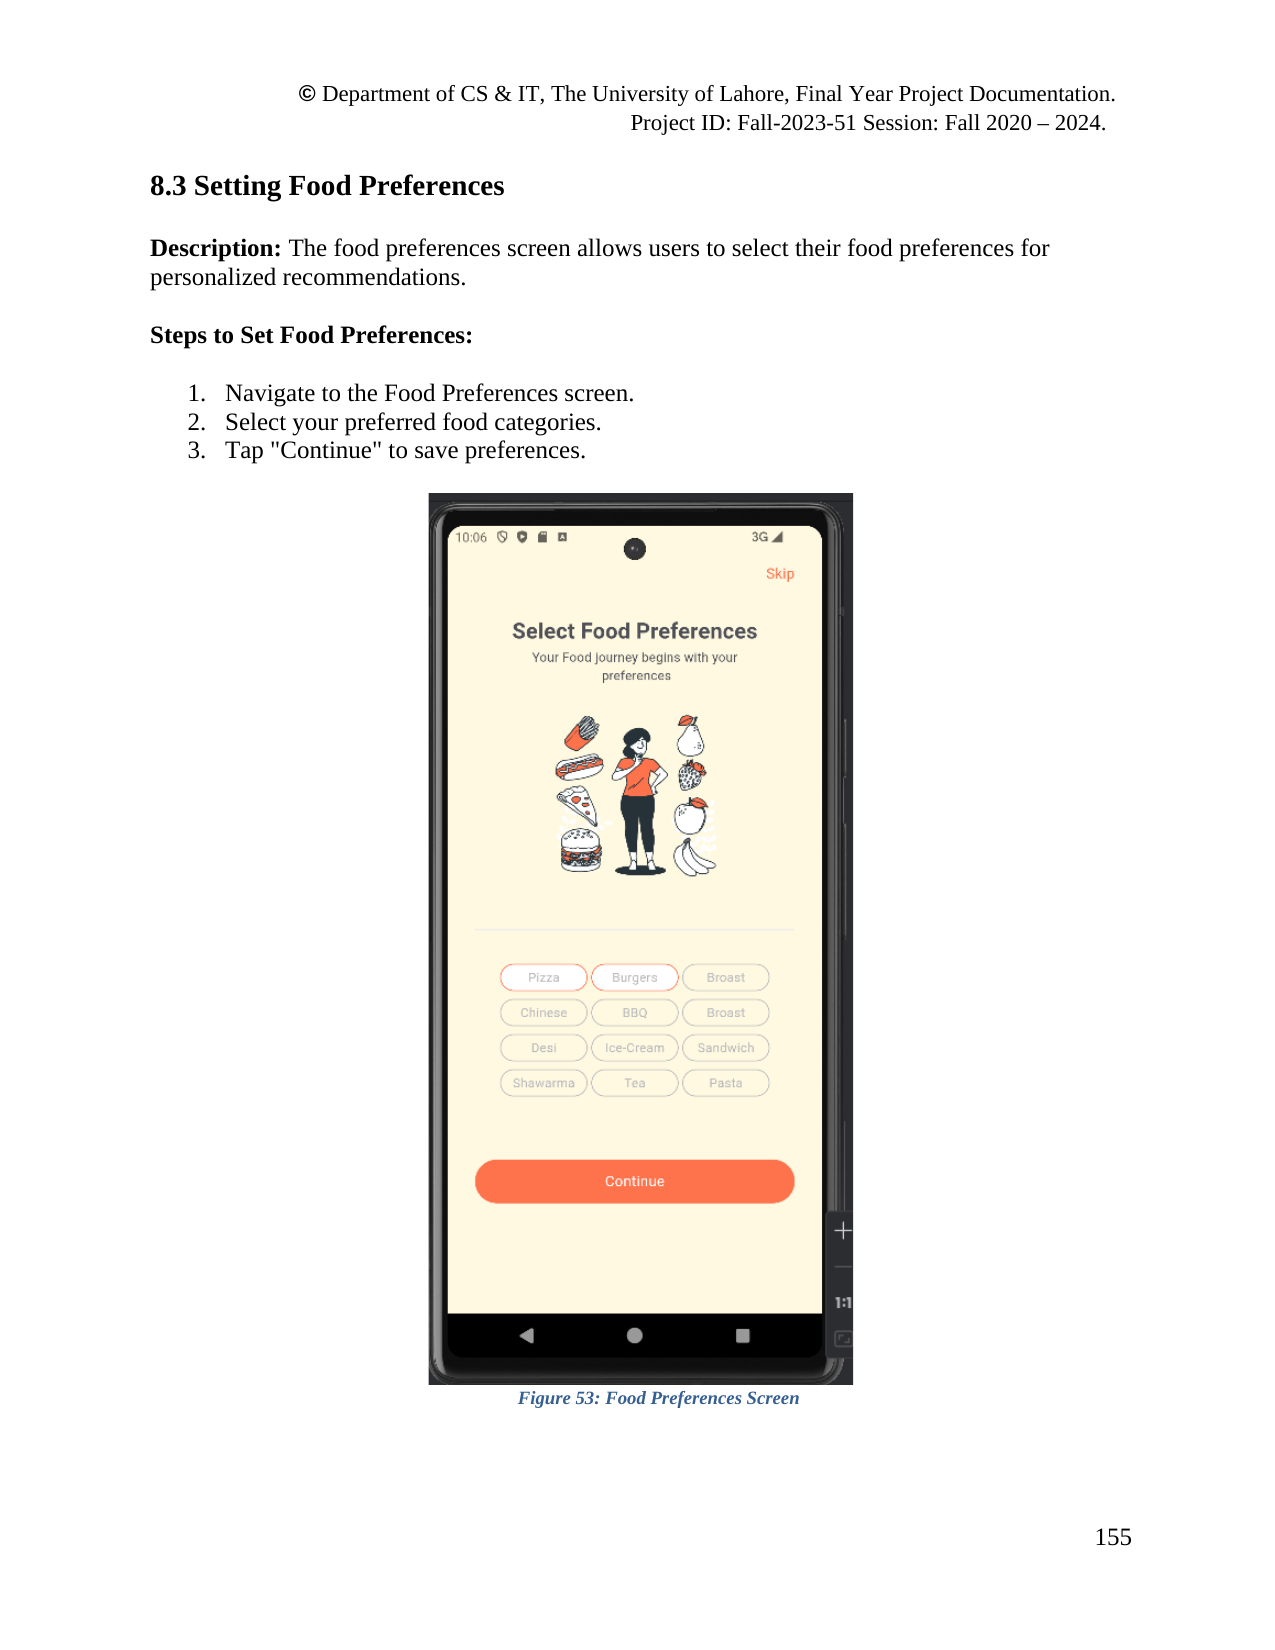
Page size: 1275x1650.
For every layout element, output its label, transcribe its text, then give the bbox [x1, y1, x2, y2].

subtitle 8.3 Setting Food Preferences [150, 168, 1132, 202]
text Description: The food preferences screen allows users to select their food preferences for personalized recommendations. [150, 233, 1132, 291]
picture [428, 493, 854, 1385]
subtitle Figure 53: Food Preferences Screen [187, 1387, 1132, 1409]
text Steps to Set Food Preferences: [150, 320, 1132, 349]
list Select your preferred food categories. [187, 407, 1132, 436]
list Tap "Continue" to save preferences. [187, 436, 1132, 464]
list Navigate to the Food Preferences screen. [187, 378, 1132, 407]
